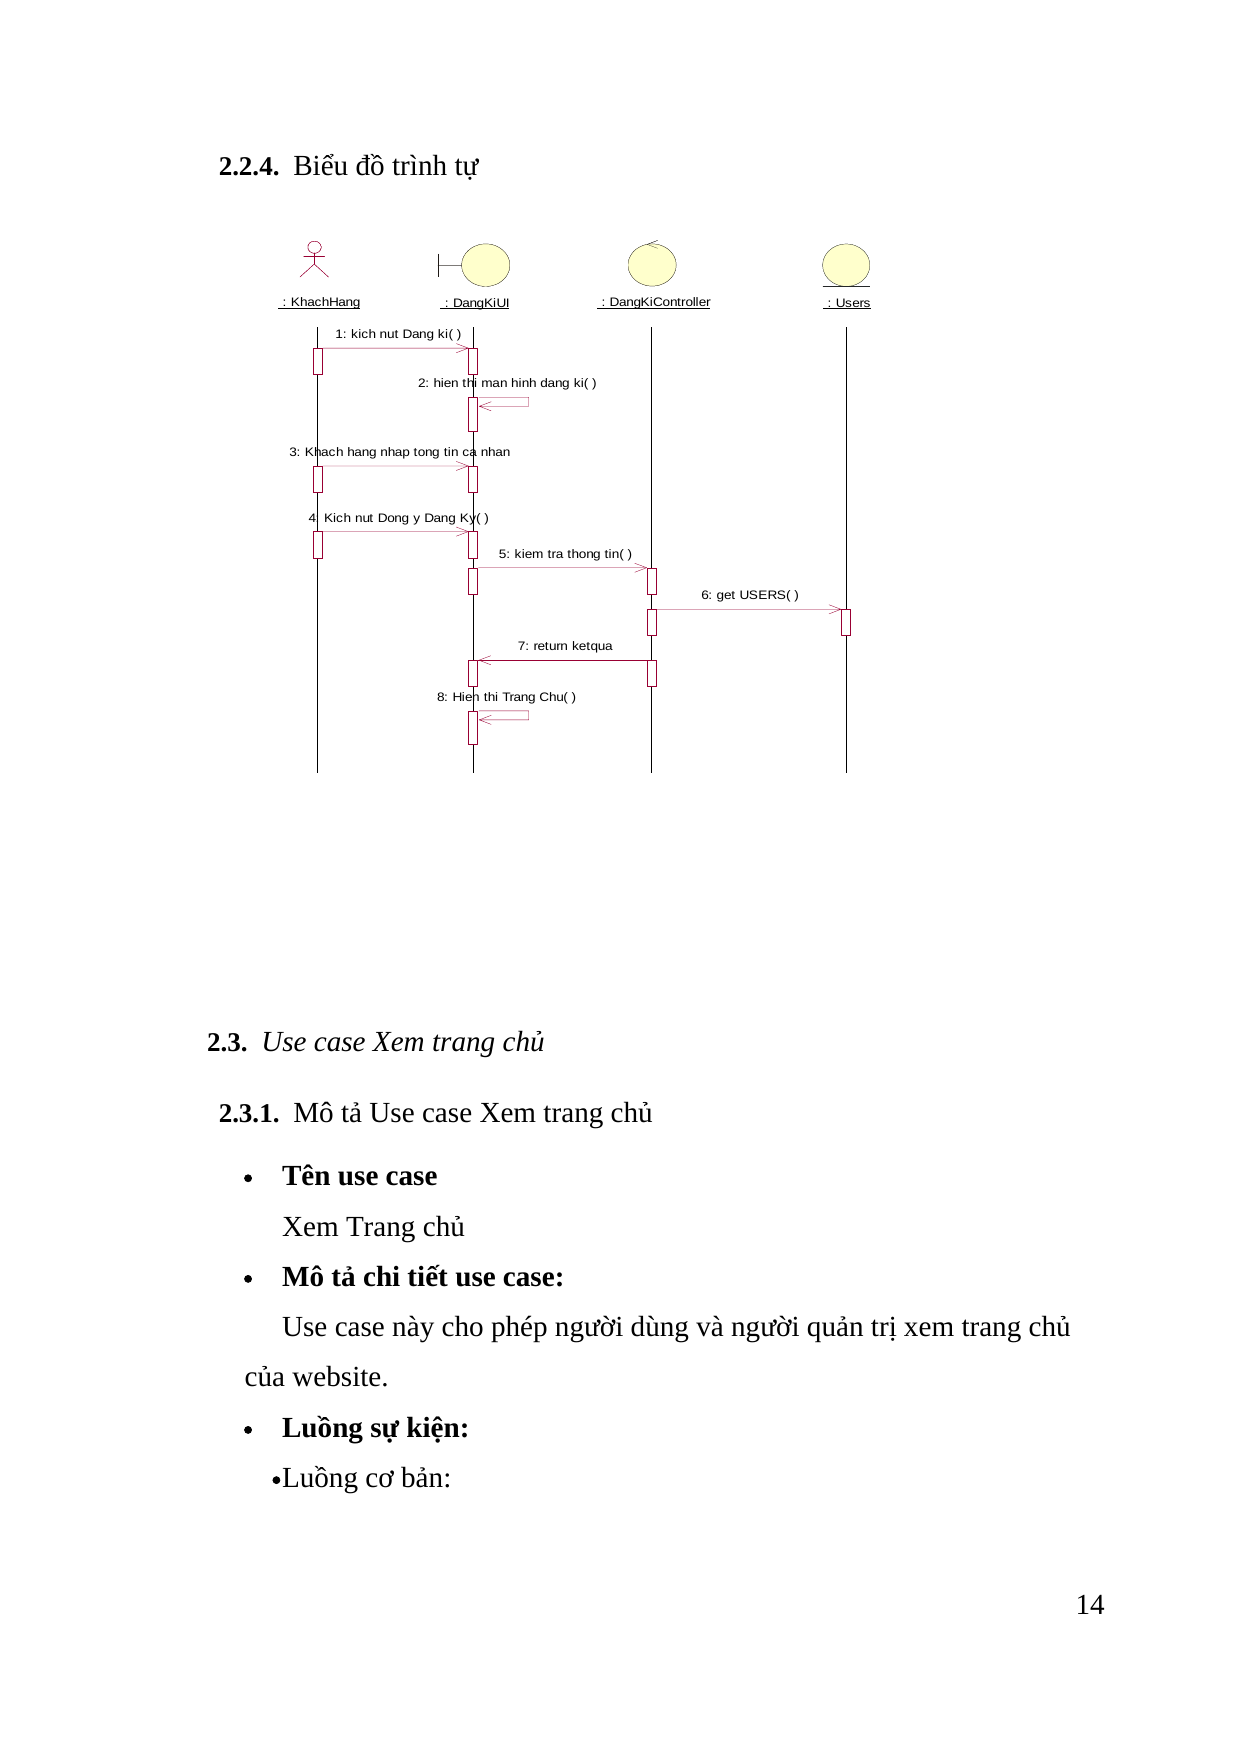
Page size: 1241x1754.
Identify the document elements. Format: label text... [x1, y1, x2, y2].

subtitle Mô tả Use case Xem trang chủ [218, 1096, 1104, 1129]
text Xem Trang chủ [244, 1209, 1104, 1242]
list Luồng cơ bản: [273, 1460, 1122, 1494]
list Tên use case [244, 1158, 1122, 1192]
text Use case này cho phép người dùng và người quản trị xem trang chủ của website. [244, 1309, 1104, 1393]
list Mô tả chi tiết use case: [244, 1259, 1122, 1292]
subtitle Biểu đồ trình tự [218, 148, 1104, 181]
list Luồng sự kiện: [244, 1410, 1122, 1443]
subtitle Use case Xem trang chủ [207, 1024, 1104, 1058]
